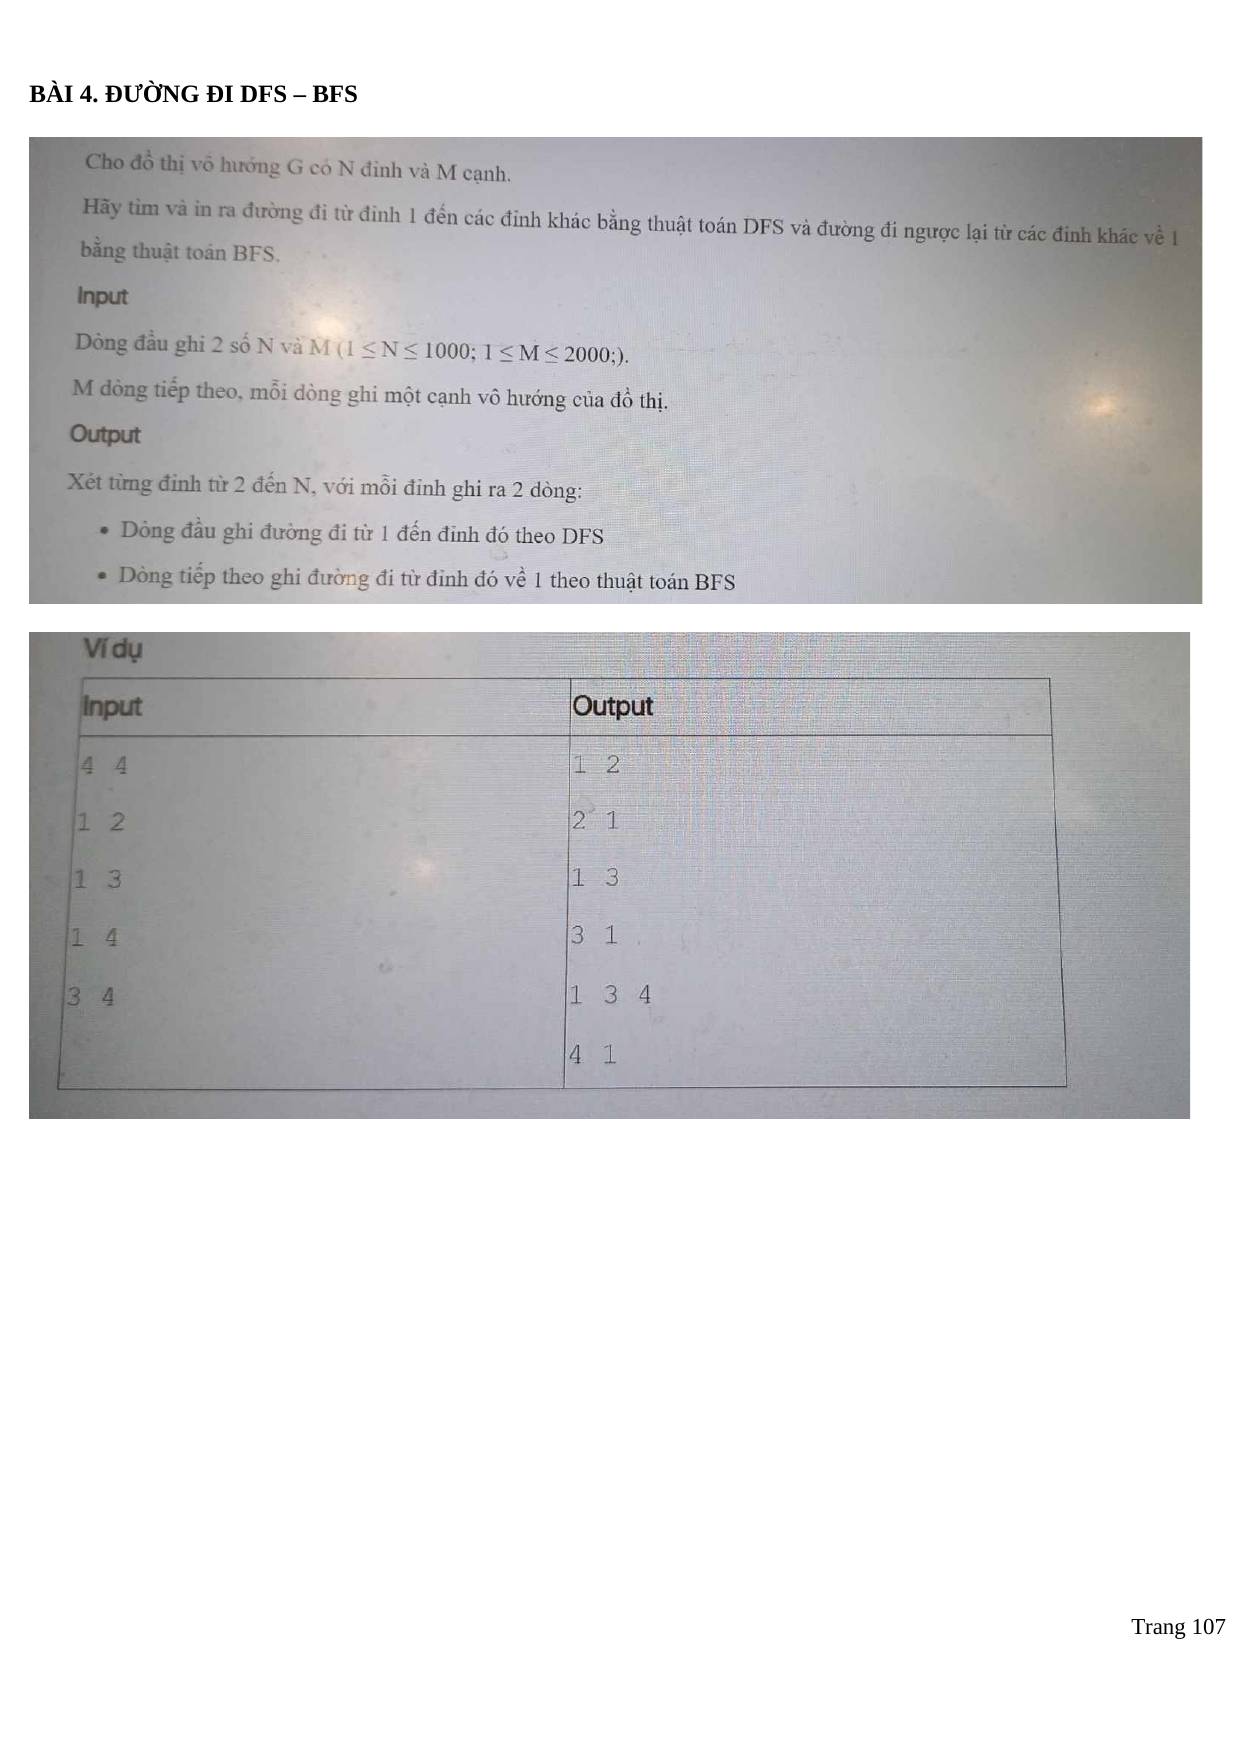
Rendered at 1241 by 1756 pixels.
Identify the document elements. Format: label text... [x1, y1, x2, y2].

text BÀI 4. ĐƯỜNG ĐI DFS – BFS [29, 79, 1226, 108]
picture [29, 137, 1203, 604]
picture [29, 632, 1191, 1119]
